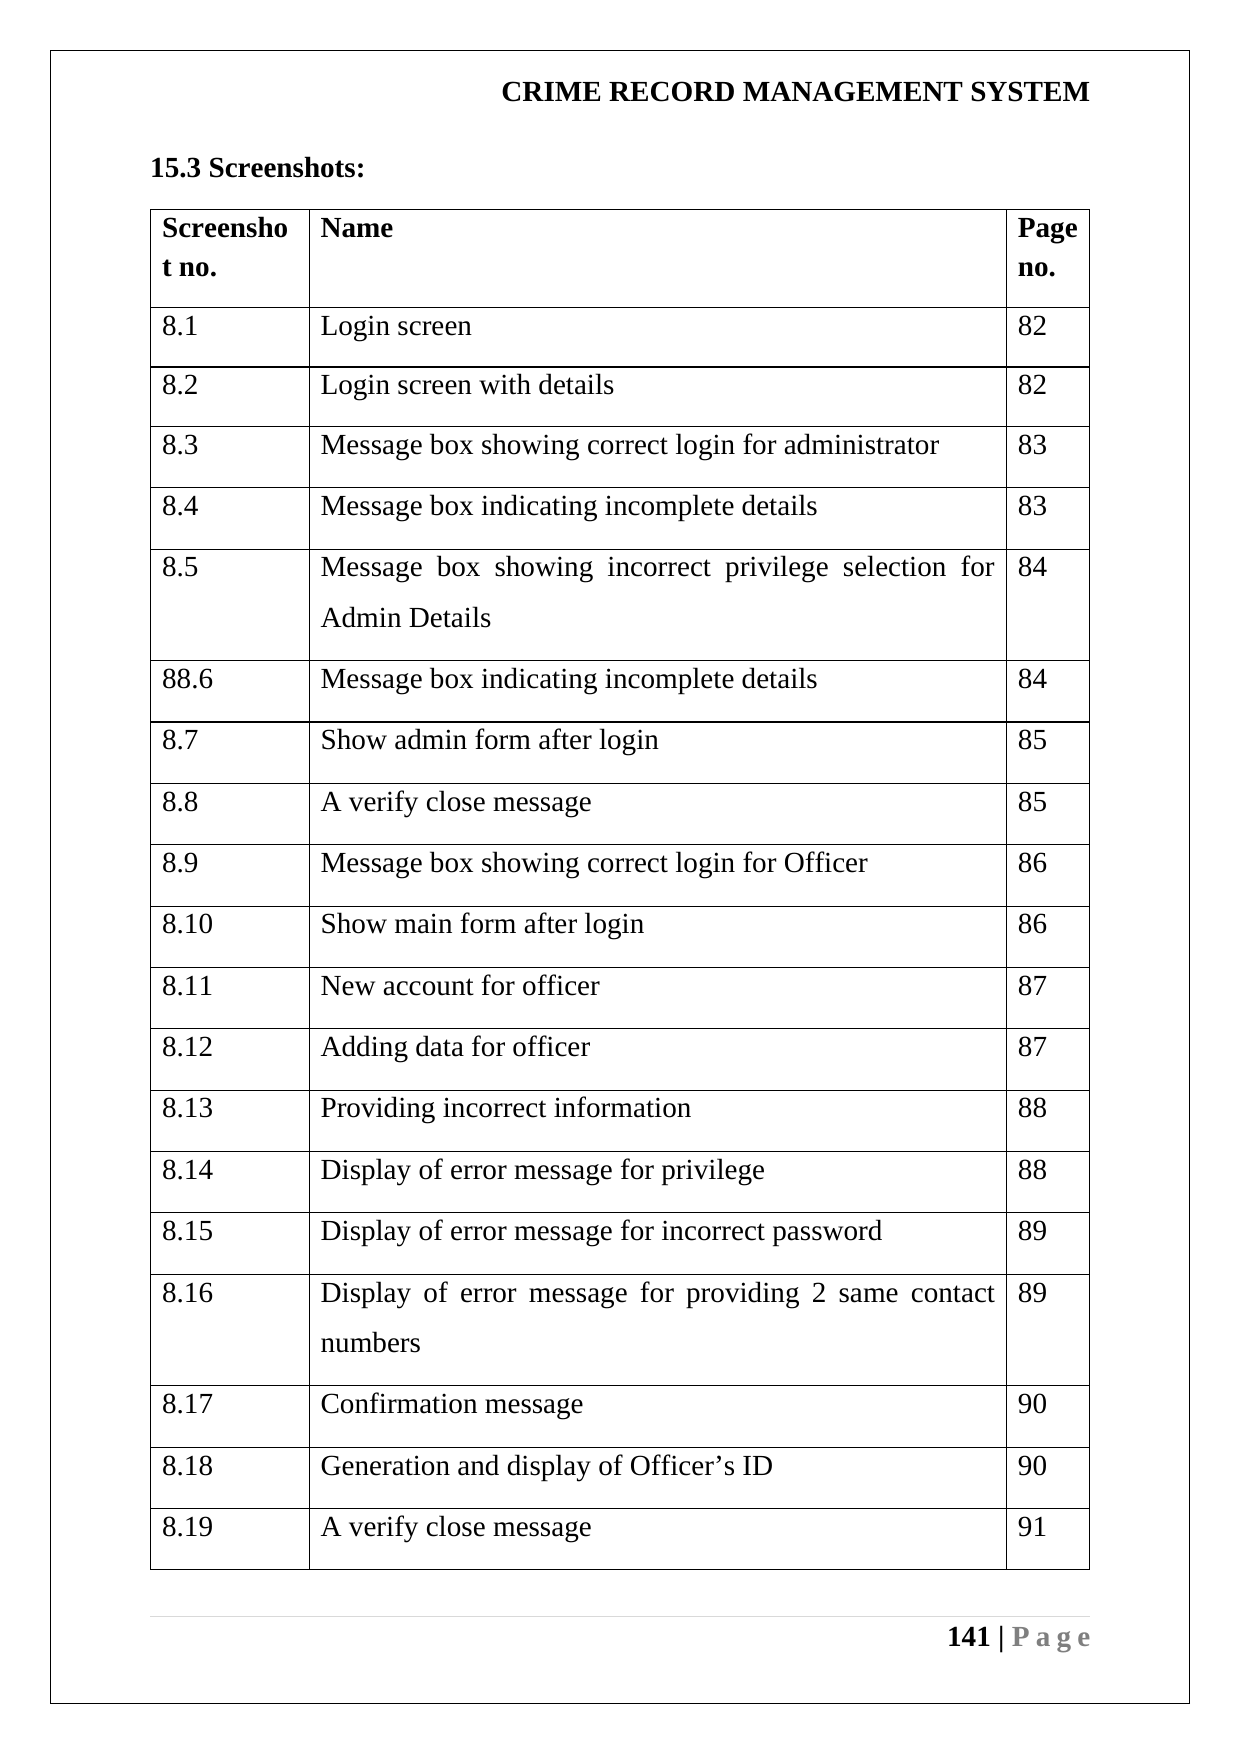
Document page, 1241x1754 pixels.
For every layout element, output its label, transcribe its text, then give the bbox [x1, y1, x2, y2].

table_cell 8.15 [151, 1213, 309, 1274]
table_cell 8.9 [151, 845, 309, 906]
table_cell Login screen with details [310, 368, 1006, 426]
table_cell 89 [1007, 1275, 1089, 1385]
table_cell 89 [1007, 1213, 1089, 1274]
table_cell 90 [1007, 1448, 1089, 1508]
table_header Name [310, 210, 1006, 307]
table_cell 8.11 [151, 968, 309, 1028]
table_header Screenshot no. [151, 210, 309, 307]
table_cell 8.19 [151, 1509, 309, 1569]
table_cell Show admin form after login [310, 723, 1006, 783]
table_cell Providing incorrect information [310, 1091, 1006, 1151]
table_cell 8.5 [151, 550, 309, 660]
table_cell Confirmation message [310, 1386, 1006, 1447]
table_cell 8.7 [151, 723, 309, 783]
table_cell 87 [1007, 1029, 1089, 1089]
table_cell 8.10 [151, 907, 309, 967]
table_cell Display of error message for providing 2 same contact numbers [310, 1275, 1006, 1385]
table_cell 8.8 [151, 784, 309, 844]
table_cell 90 [1007, 1386, 1089, 1447]
table_cell 85 [1007, 723, 1089, 783]
table_cell 88 [1007, 1091, 1089, 1151]
table_cell Show main form after login [310, 907, 1006, 967]
table_header Page no. [1007, 210, 1089, 307]
table_cell Message box showing correct login for Officer [310, 845, 1006, 906]
table_cell 8.1 [151, 308, 309, 366]
table_cell 84 [1007, 661, 1089, 721]
table_cell 82 [1007, 368, 1089, 426]
table_cell 86 [1007, 845, 1089, 906]
table_cell Generation and display of Officer’s ID [310, 1448, 1006, 1508]
table_cell 8.2 [151, 368, 309, 426]
table_cell Message box showing correct login for administrator [310, 427, 1006, 487]
table_cell 8.16 [151, 1275, 309, 1385]
table_cell 8.4 [151, 488, 309, 548]
table_cell 86 [1007, 907, 1089, 967]
table_cell Display of error message for privilege [310, 1152, 1006, 1212]
table_cell Display of error message for incorrect password [310, 1213, 1006, 1274]
table_cell 8.3 [151, 427, 309, 487]
table_cell 91 [1007, 1509, 1089, 1569]
text 15.3 Screenshots: [150, 150, 1090, 183]
table_cell 8.18 [151, 1448, 309, 1508]
table_cell A verify close message [310, 784, 1006, 844]
table_cell 87 [1007, 968, 1089, 1028]
table_cell 84 [1007, 550, 1089, 660]
table_cell 8.17 [151, 1386, 309, 1447]
table_cell Message box showing incorrect privilege selection for Admin Details [310, 550, 1006, 660]
table_cell 82 [1007, 308, 1089, 366]
table_cell Message box indicating incomplete details [310, 661, 1006, 721]
table_cell New account for officer [310, 968, 1006, 1028]
table_cell 88.6 [151, 661, 309, 721]
table_cell 83 [1007, 488, 1089, 548]
table_cell A verify close message [310, 1509, 1006, 1569]
table_cell Login screen [310, 308, 1006, 366]
table_cell 8.13 [151, 1091, 309, 1151]
table_cell 85 [1007, 784, 1089, 844]
table_cell 8.14 [151, 1152, 309, 1212]
table_cell 88 [1007, 1152, 1089, 1212]
table_cell Adding data for officer [310, 1029, 1006, 1089]
table_cell 83 [1007, 427, 1089, 487]
table_cell Message box indicating incomplete details [310, 488, 1006, 548]
table_cell 8.12 [151, 1029, 309, 1089]
